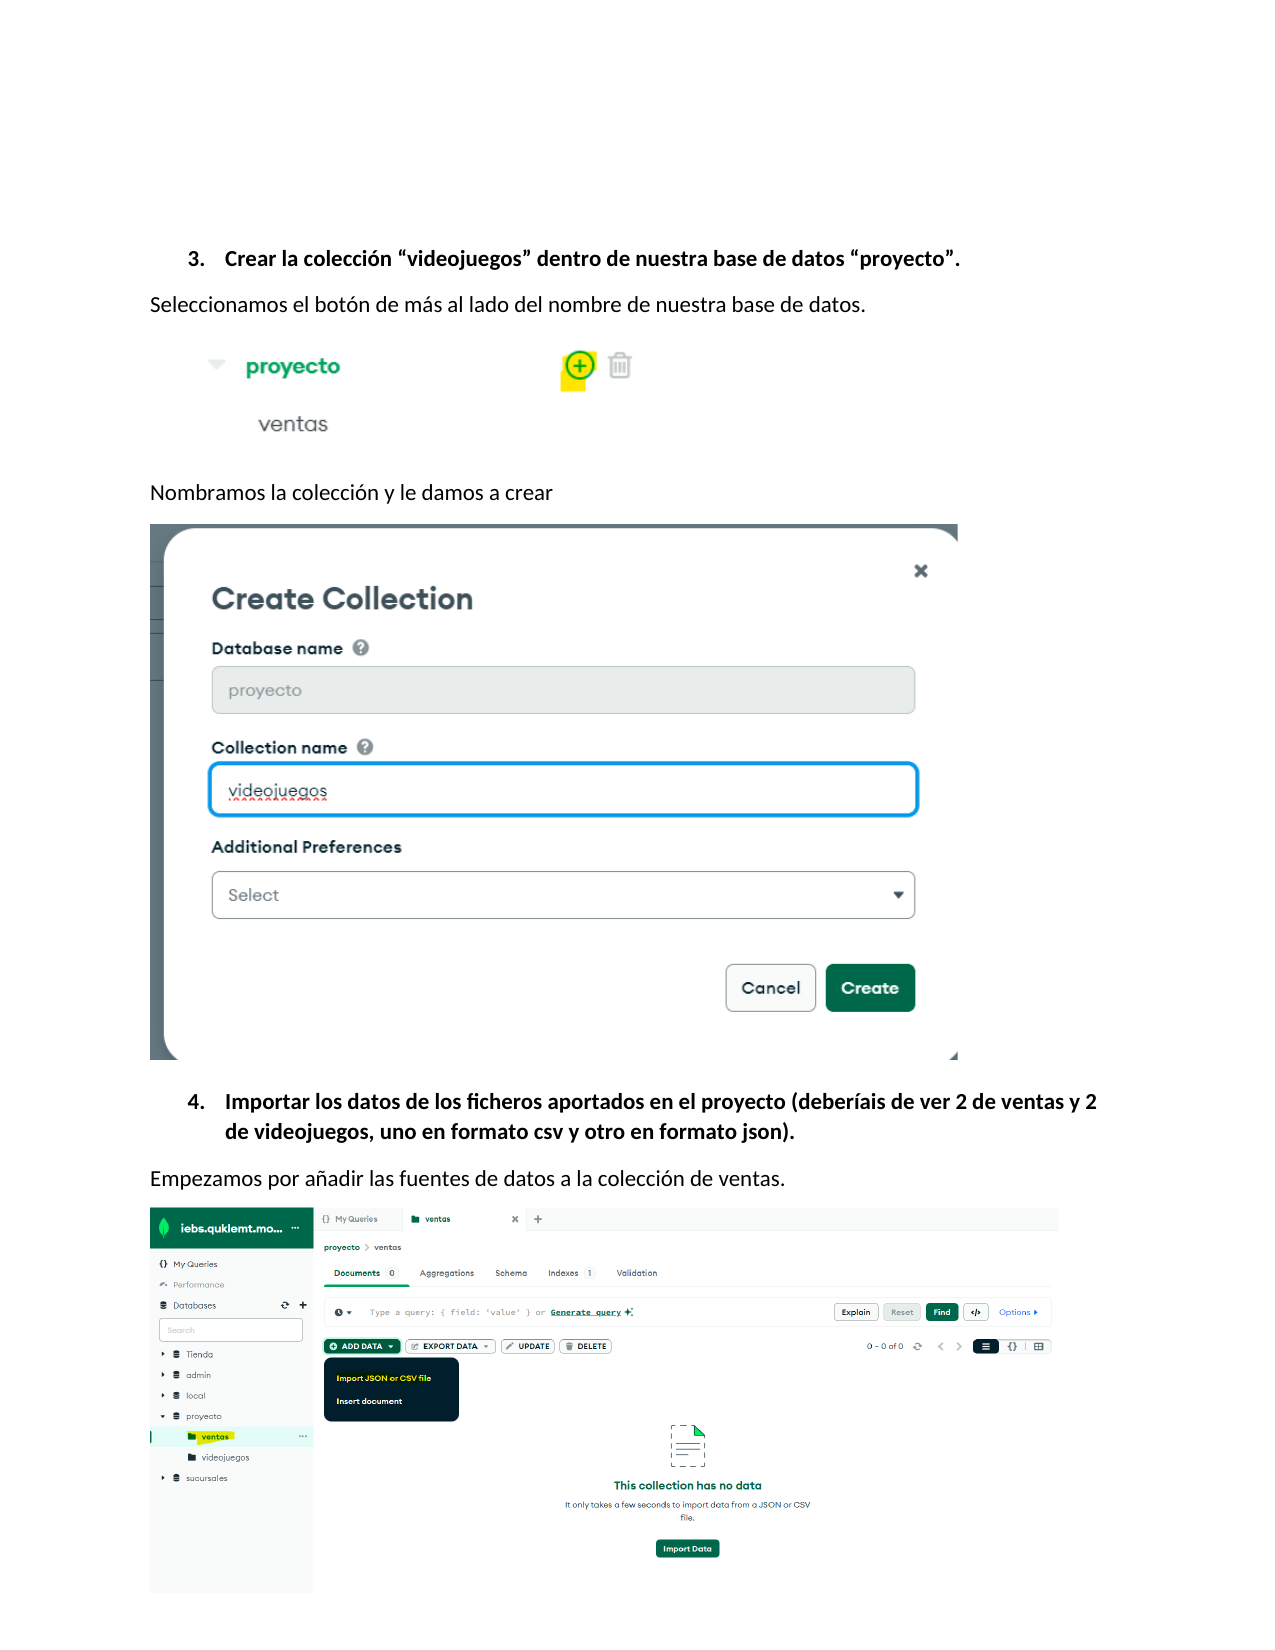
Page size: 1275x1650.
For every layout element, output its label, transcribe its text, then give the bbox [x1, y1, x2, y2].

list Importar los datos de los ficheros aportados en el proyecto (deberíais de ver 2 de ventas y 2 de videojuegos, uno en formato csv y otro en formato json). [187, 1087, 1125, 1145]
text Seleccionamos el botón de más al lado del nombre de nuestra base de datos. [150, 291, 1125, 319]
picture [150, 1205, 1060, 1593]
picture [187, 337, 640, 459]
picture [150, 524, 958, 1060]
text Empezamos por añadir las fuentes de datos a la colección de ventas. [150, 1164, 1125, 1192]
list Crear la colección “videojuegos” dentro de nuestra base de datos “proyecto”. [187, 244, 1125, 272]
text Nombramos la colección y le damos a crear [150, 478, 1125, 506]
